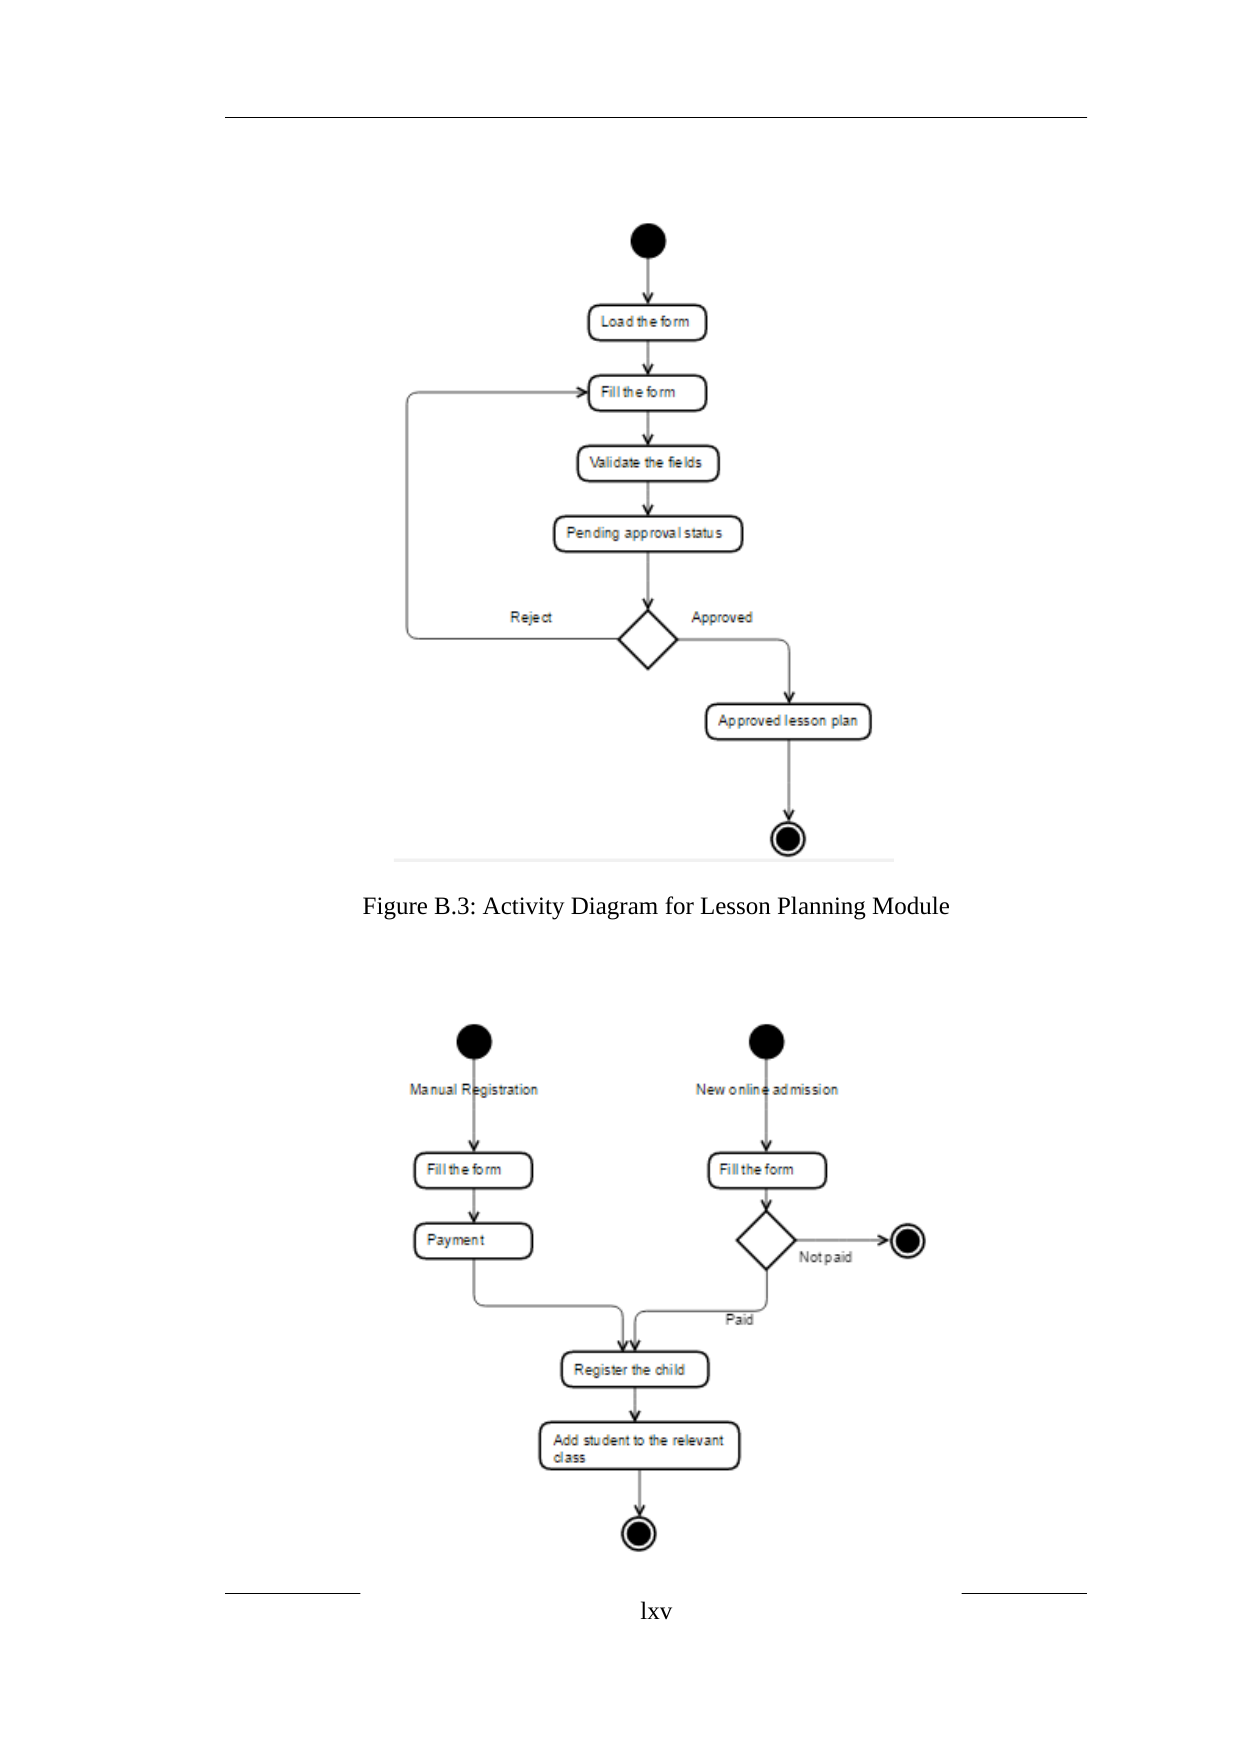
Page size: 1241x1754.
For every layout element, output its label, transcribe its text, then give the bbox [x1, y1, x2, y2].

picture [360, 1002, 962, 1599]
picture [393, 208, 894, 862]
